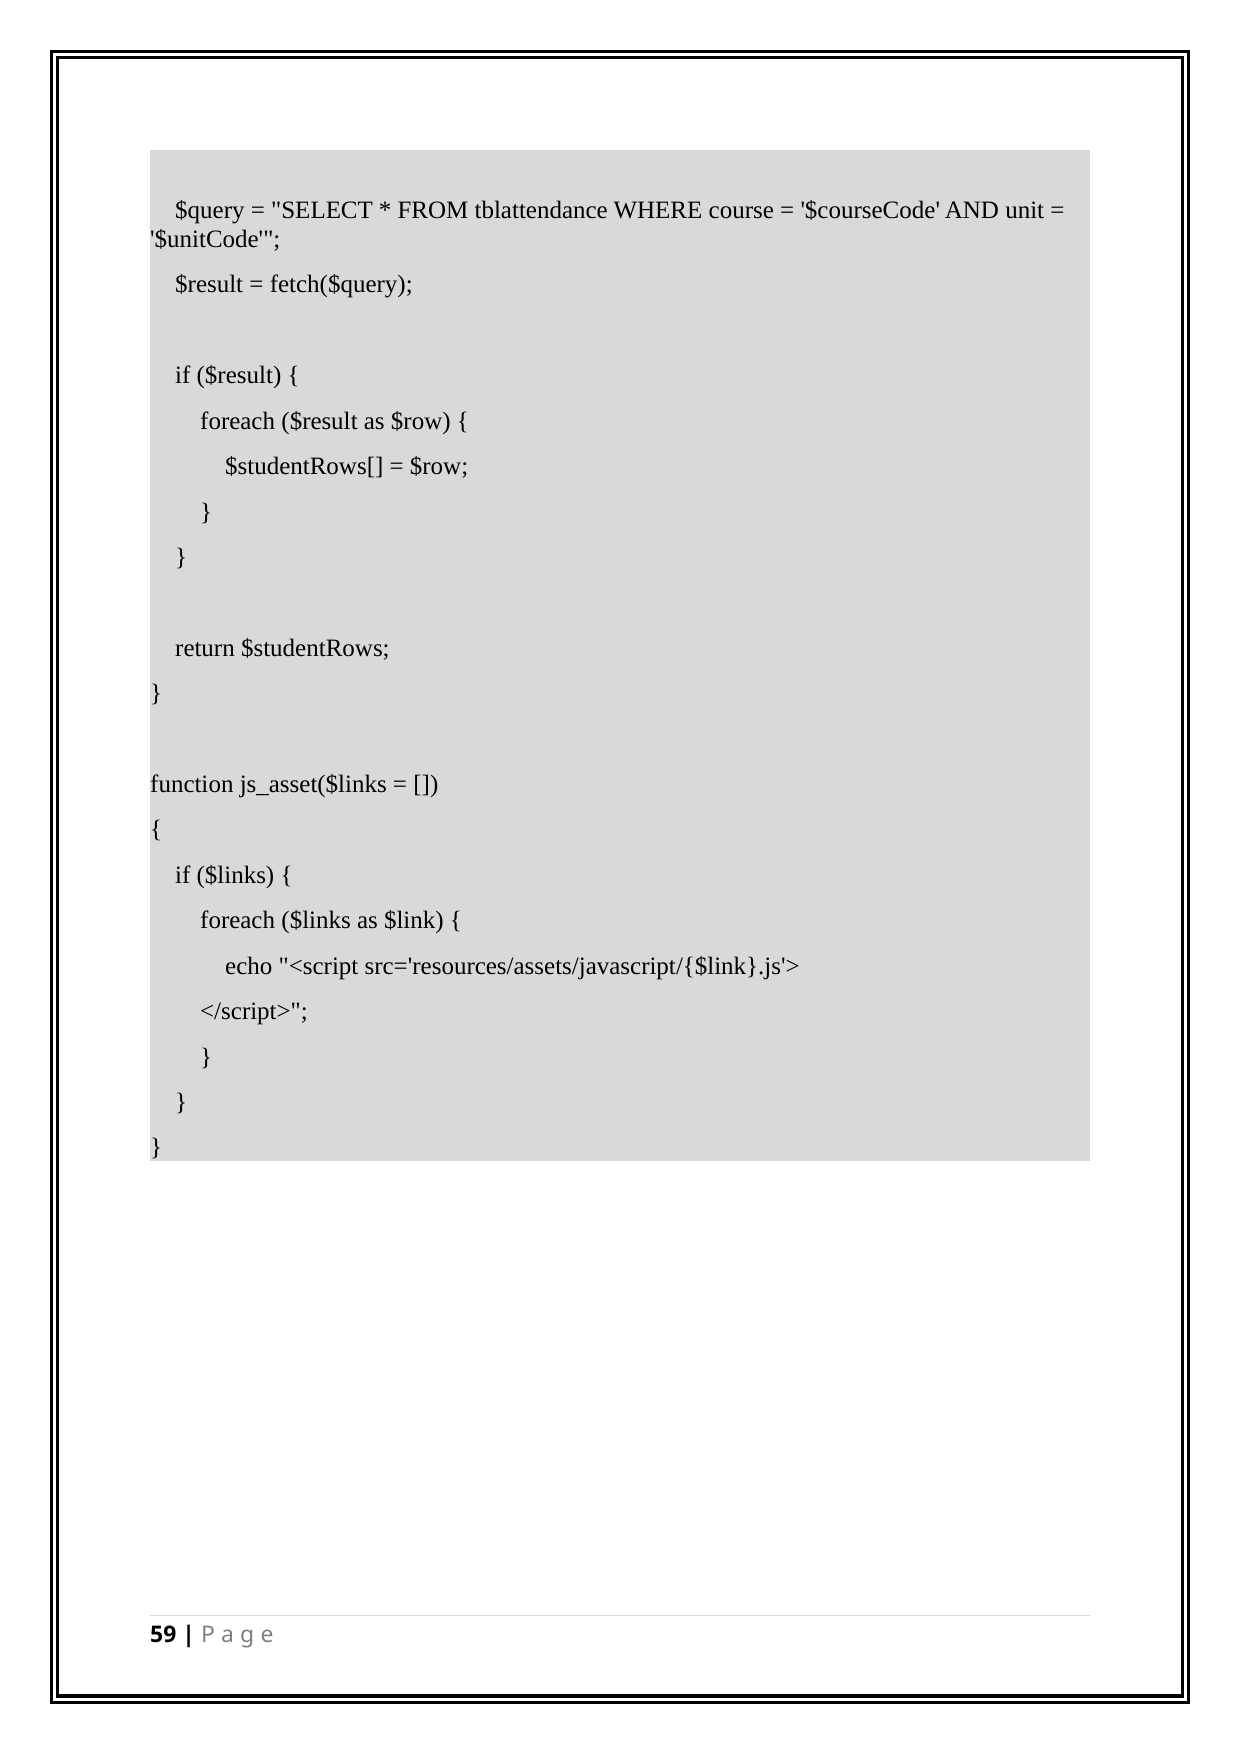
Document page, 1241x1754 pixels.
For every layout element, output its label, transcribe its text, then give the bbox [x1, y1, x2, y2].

text </script>"; [150, 996, 1090, 1025]
text } [150, 1042, 1090, 1070]
text $studentRows[] = $row; [150, 451, 1090, 480]
text if ($links) { [150, 860, 1090, 889]
text $result = fetch($query); [150, 269, 1090, 298]
text { [150, 814, 1090, 843]
text $query = "SELECT * FROM tblattendance WHERE course = '$courseCode' AND unit = '$unitCode'"; [150, 195, 1090, 253]
text return $studentRows; [150, 633, 1090, 662]
text } [150, 542, 1090, 571]
text echo "<script src='resources/assets/javascript/{$link}.js'> [150, 951, 1090, 979]
text if ($result) { [150, 360, 1090, 389]
text } [150, 1087, 1090, 1116]
text foreach ($links as $link) { [150, 905, 1090, 934]
text } [150, 1132, 1090, 1161]
text foreach ($result as $row) { [150, 406, 1090, 434]
text } [150, 678, 1090, 707]
text function js_asset($links = []) [150, 769, 1090, 798]
text } [150, 497, 1090, 525]
